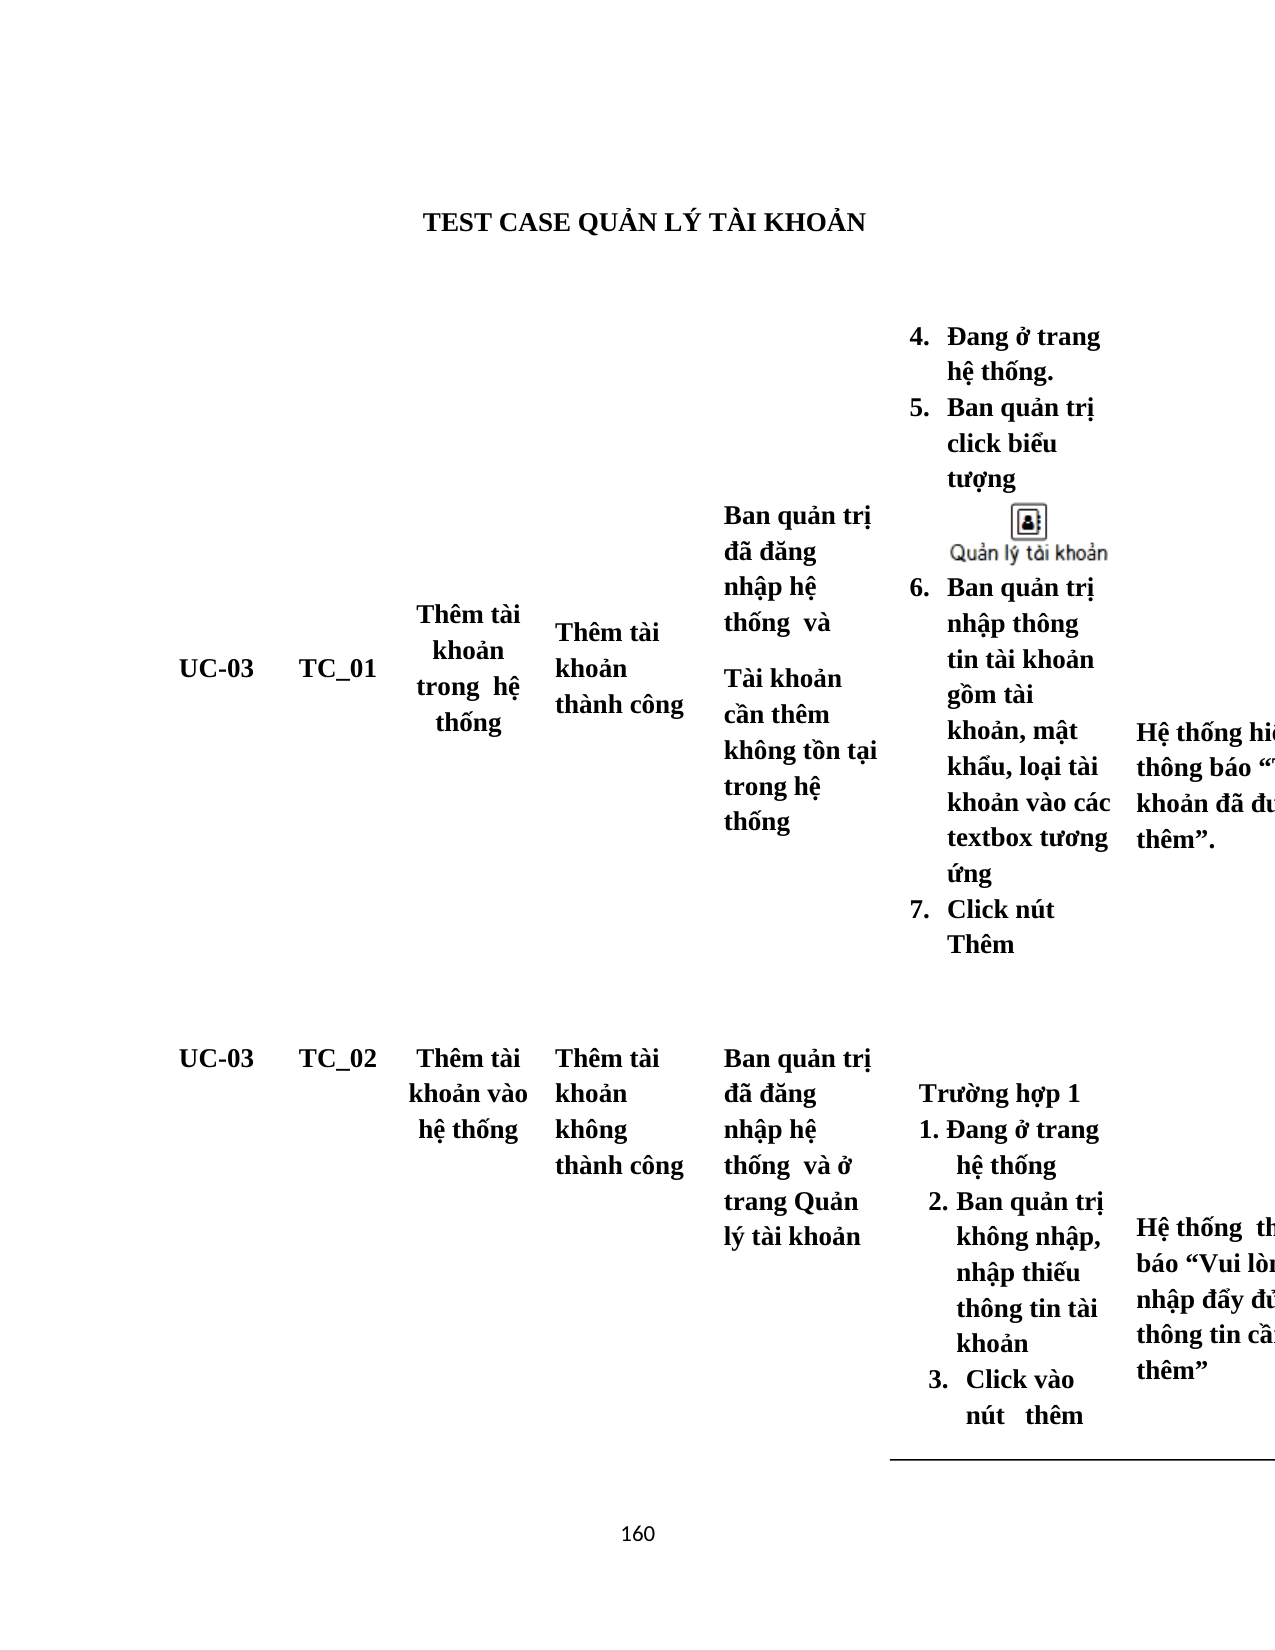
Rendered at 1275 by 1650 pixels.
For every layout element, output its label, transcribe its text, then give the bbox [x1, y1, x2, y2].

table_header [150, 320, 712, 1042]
picture [946, 498, 1125, 567]
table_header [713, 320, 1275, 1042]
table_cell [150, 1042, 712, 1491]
text TEST CASE QUẢN LÝ TÀI KHOẢN [150, 207, 1125, 238]
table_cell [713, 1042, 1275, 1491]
